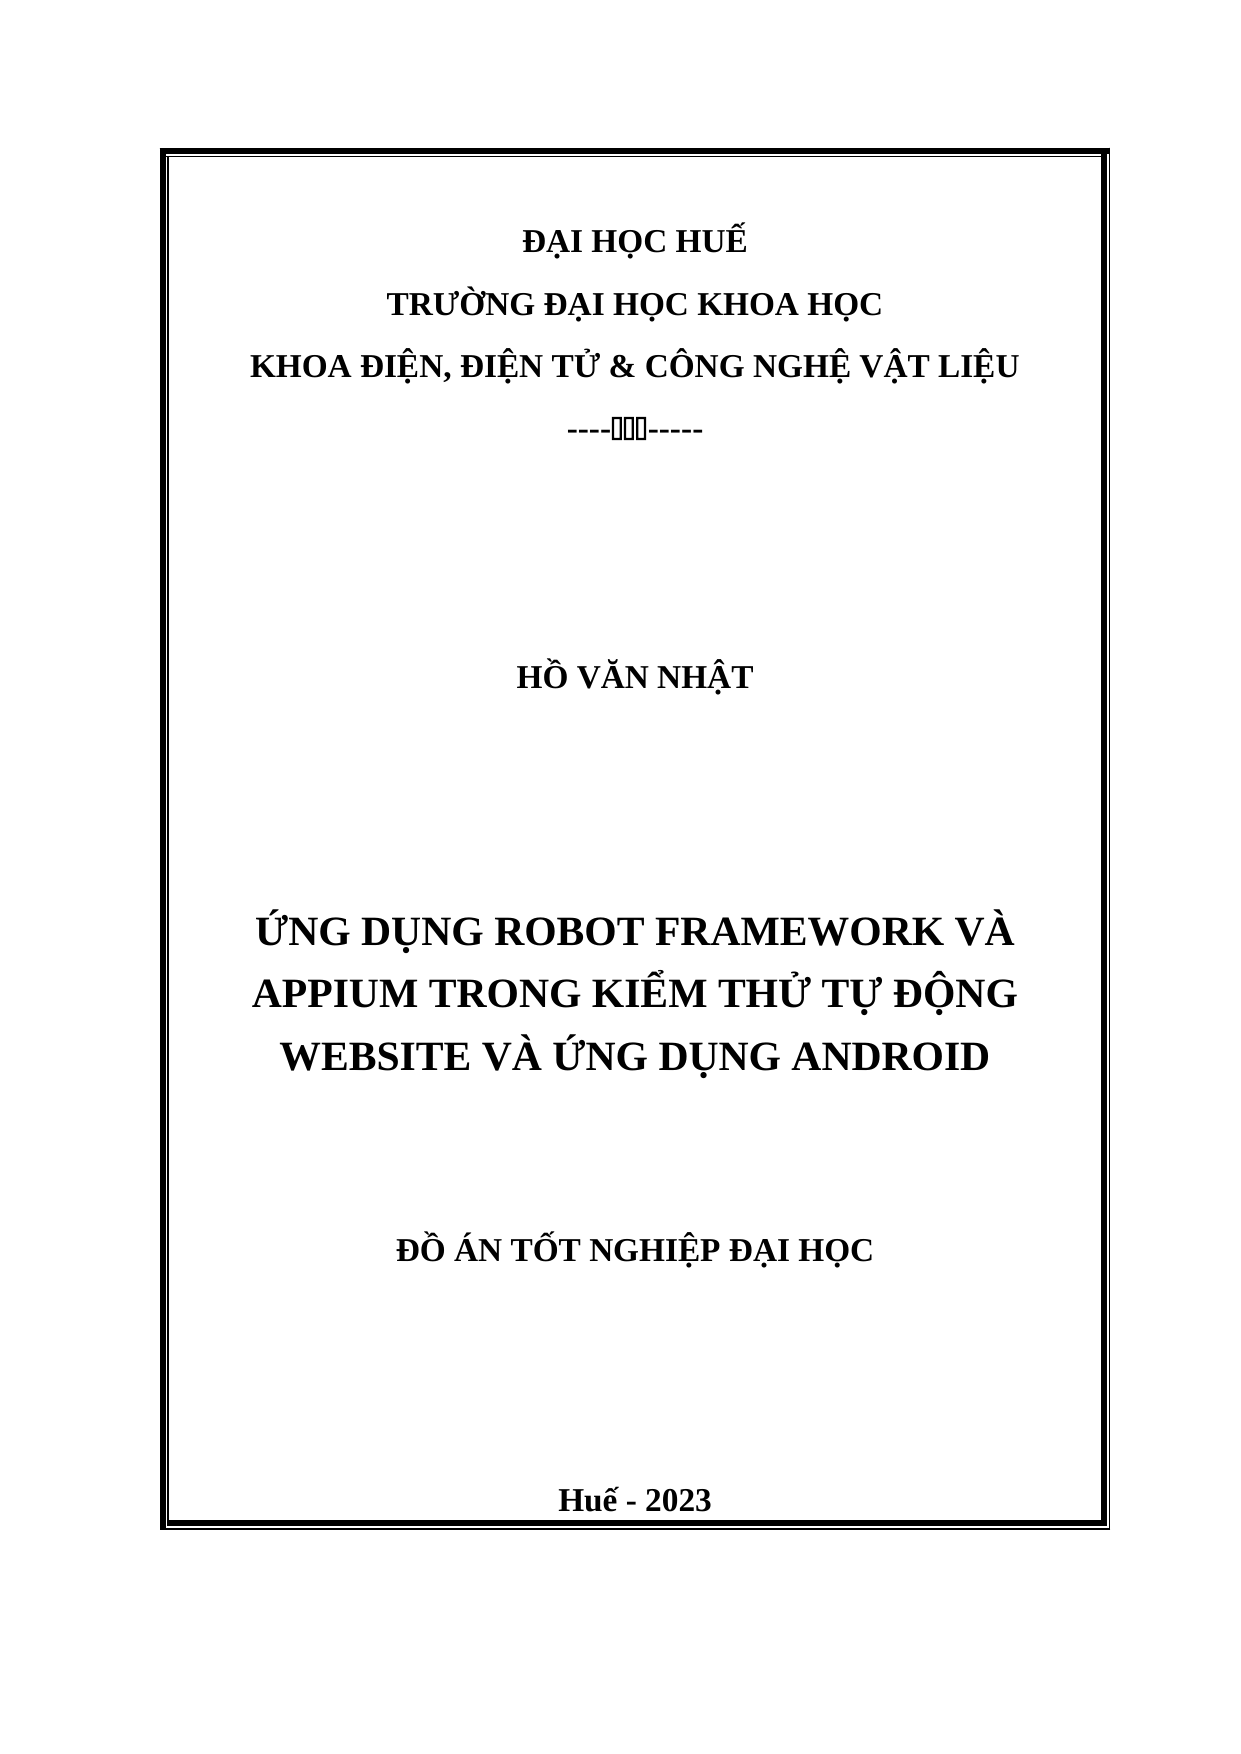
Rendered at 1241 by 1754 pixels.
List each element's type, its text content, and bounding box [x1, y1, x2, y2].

text KHOA ĐIỆN, ĐIỆN TỬ & CÔNG NGHỆ VẬT LIỆU [169, 334, 1101, 384]
text ĐẠI HỌC HUẾ [169, 210, 1101, 260]
text ĐỒ ÁN TỐT NGHIỆP ĐẠI HỌC [169, 1219, 1101, 1269]
text ỨNG DỤNG ROBOT FRAMEWORK VÀ APPIUM TRONG KIỂM THỬ TỰ ĐỘNG WEBSITE VÀ ỨNG DỤNG ANDROID [169, 895, 1101, 1079]
text Huế - 2023 [169, 1468, 1101, 1520]
text --------- [169, 397, 1101, 447]
text TRƯỜNG ĐẠI HỌC KHOA HỌC [169, 272, 1101, 322]
text HỒ VĂN NHẬT [169, 646, 1101, 696]
